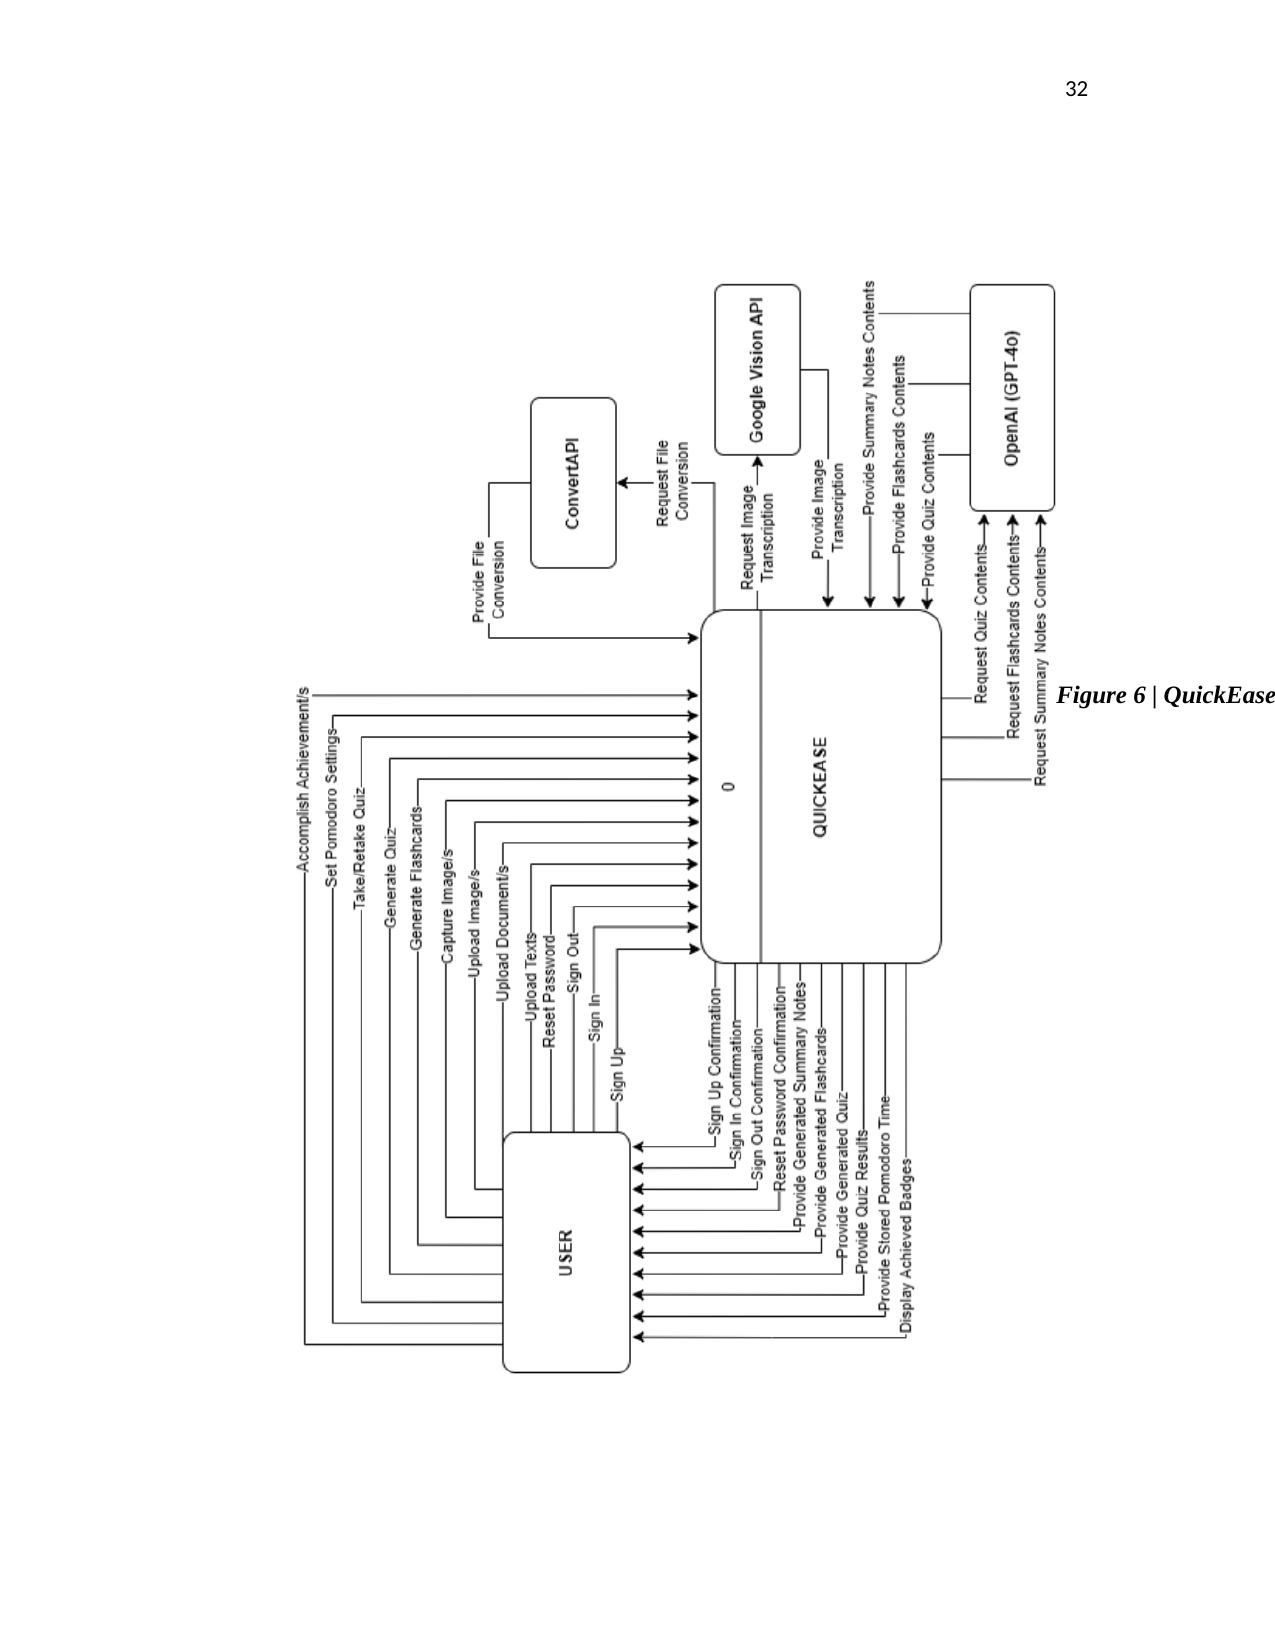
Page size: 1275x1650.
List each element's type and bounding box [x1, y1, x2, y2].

picture [290, 272, 1060, 1378]
